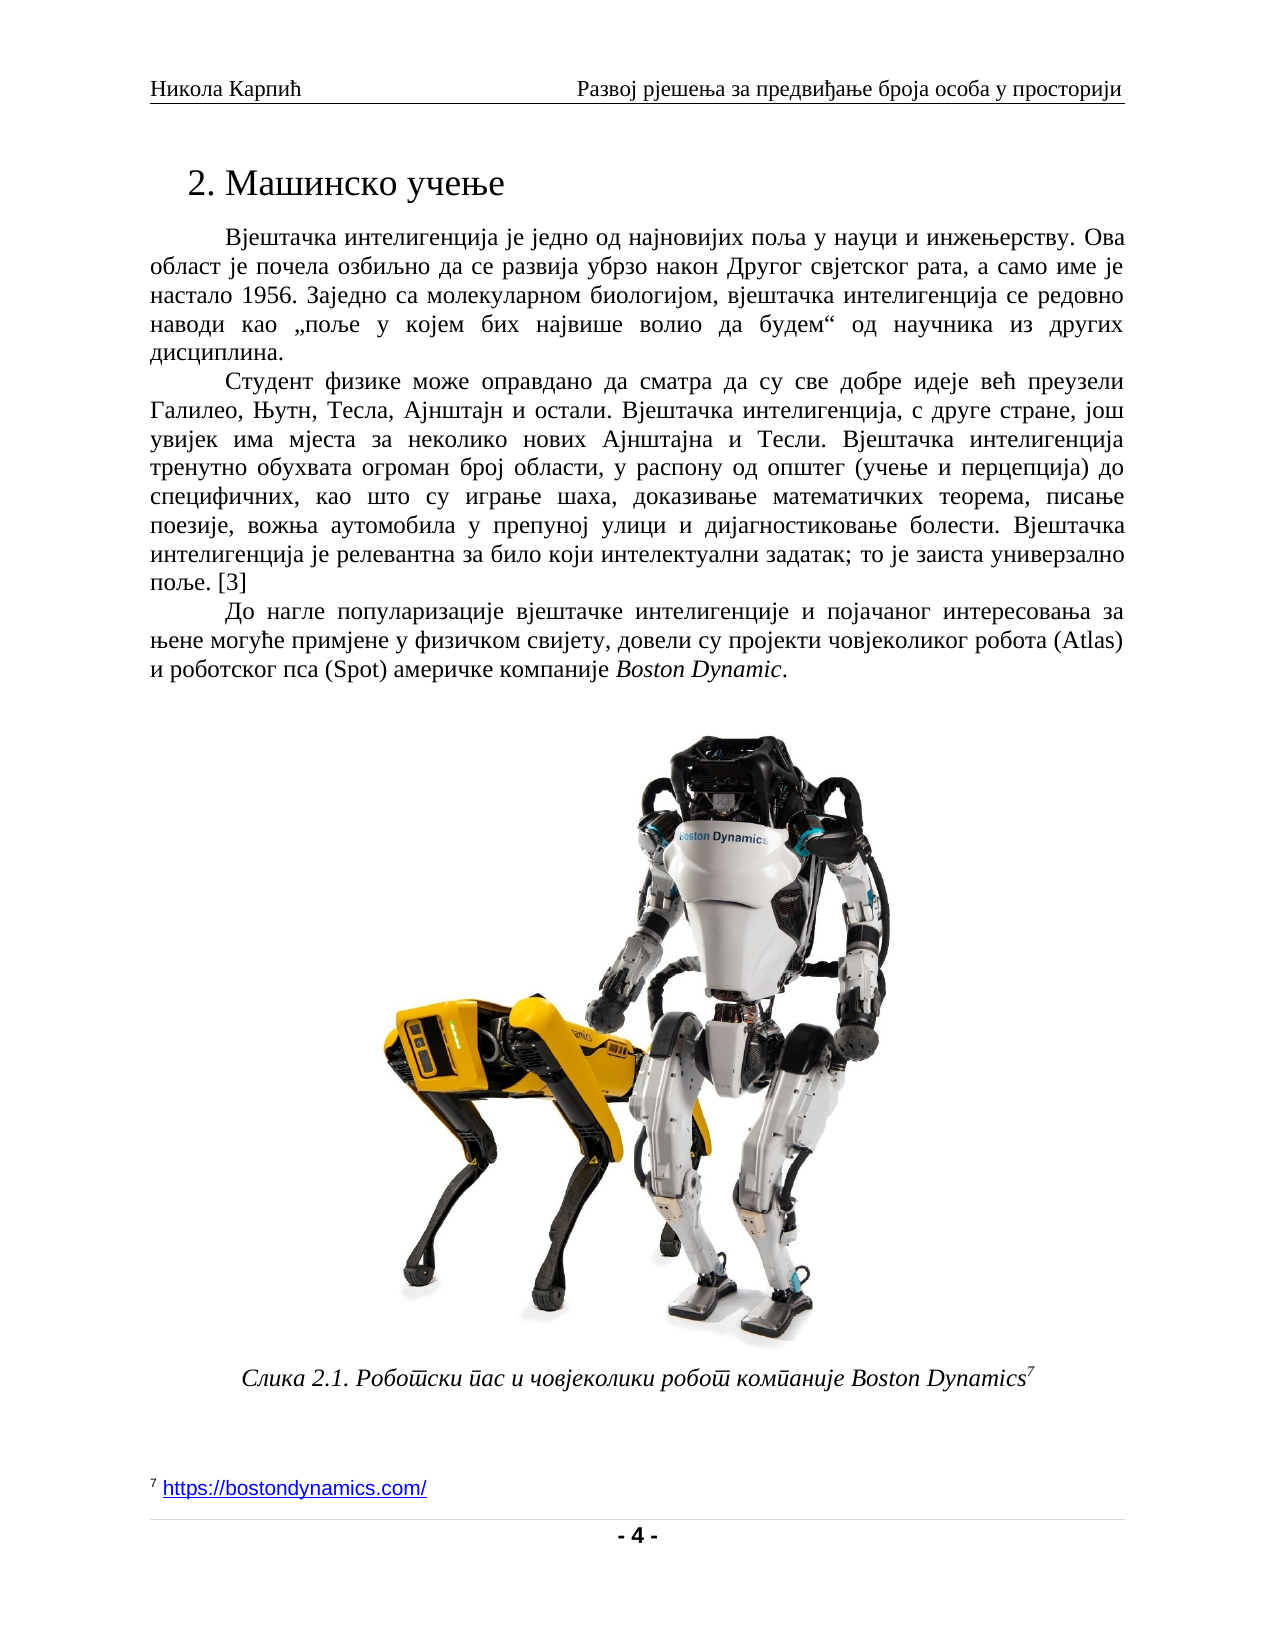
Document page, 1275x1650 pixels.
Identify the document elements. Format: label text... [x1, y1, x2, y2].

picture [351, 711, 924, 1363]
text Вјештачка интелигенција је једно од најновијих поља у науци и инжењерству. Ова област је почела озбиљно да се развија убрзо након Другог свјетског рата, а само име је настало 1956. Заједно са молекуларном биологијом, вјештачка интелигенција се редовно наводи као „поље у којем бих највише волио да будем“ од научника из других дисциплина. [150, 222, 1125, 366]
text Студент физике може оправдано да сматра да су све добре идеје већ преузели Галилео, Њутн, Тесла, Ајнштајн и остали. Вјештачка интелигенција, с друге стране, још увијек има мјеста за неколико нових Ајнштајна и Тесли. Вјештачка интелигенција тренутно обухвата огроман број области, у распону од општег (учење и перцепција) до специфичних, као што су играње шаха, доказивање математичких теорема, писање поезије, вожња аутомобила у препуној улици и дијагностиковање болести. Вјештачка интелигенција је релевантна за било који интелектуални задатак; то је заиста универзално поље. [150, 366, 1125, 596]
text Слика 2.1. Роботски пас и човјеколики робот компаније Boston Dynamics [150, 1363, 1125, 1391]
text До нагле популаризације вјештачке интелигенције и појачаног интересовања за њене могуће примјене у физичком свијету, довели су пројекти човјеколиког робота (Atlas) и роботског пса (Spot) америчке компаније Boston Dynamic. [150, 596, 1125, 682]
subtitle Машинско учење [187, 160, 1125, 203]
